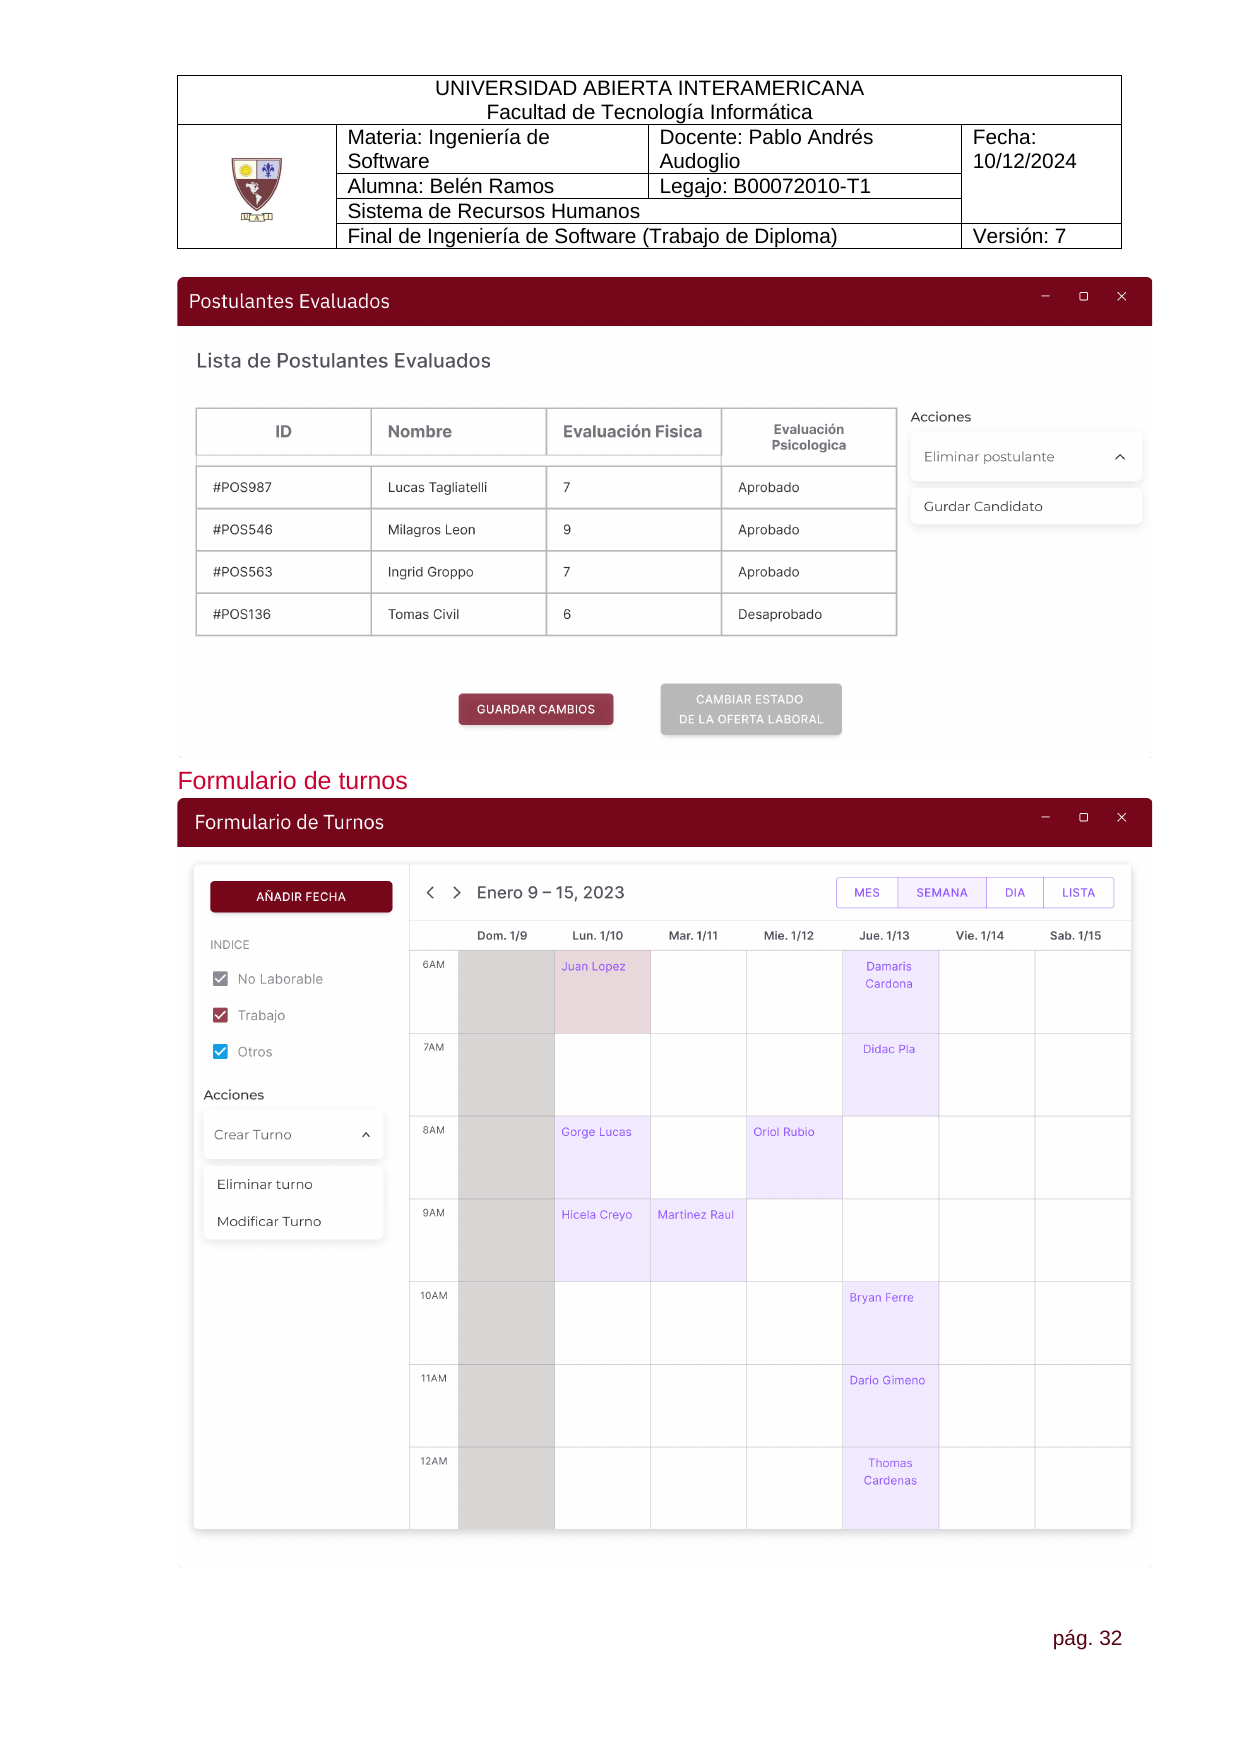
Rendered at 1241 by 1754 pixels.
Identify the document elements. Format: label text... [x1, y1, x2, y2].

picture [220, 153, 294, 224]
picture [177, 798, 1153, 1567]
subtitle Formulario de turnos [177, 766, 1122, 794]
picture [177, 277, 1153, 758]
